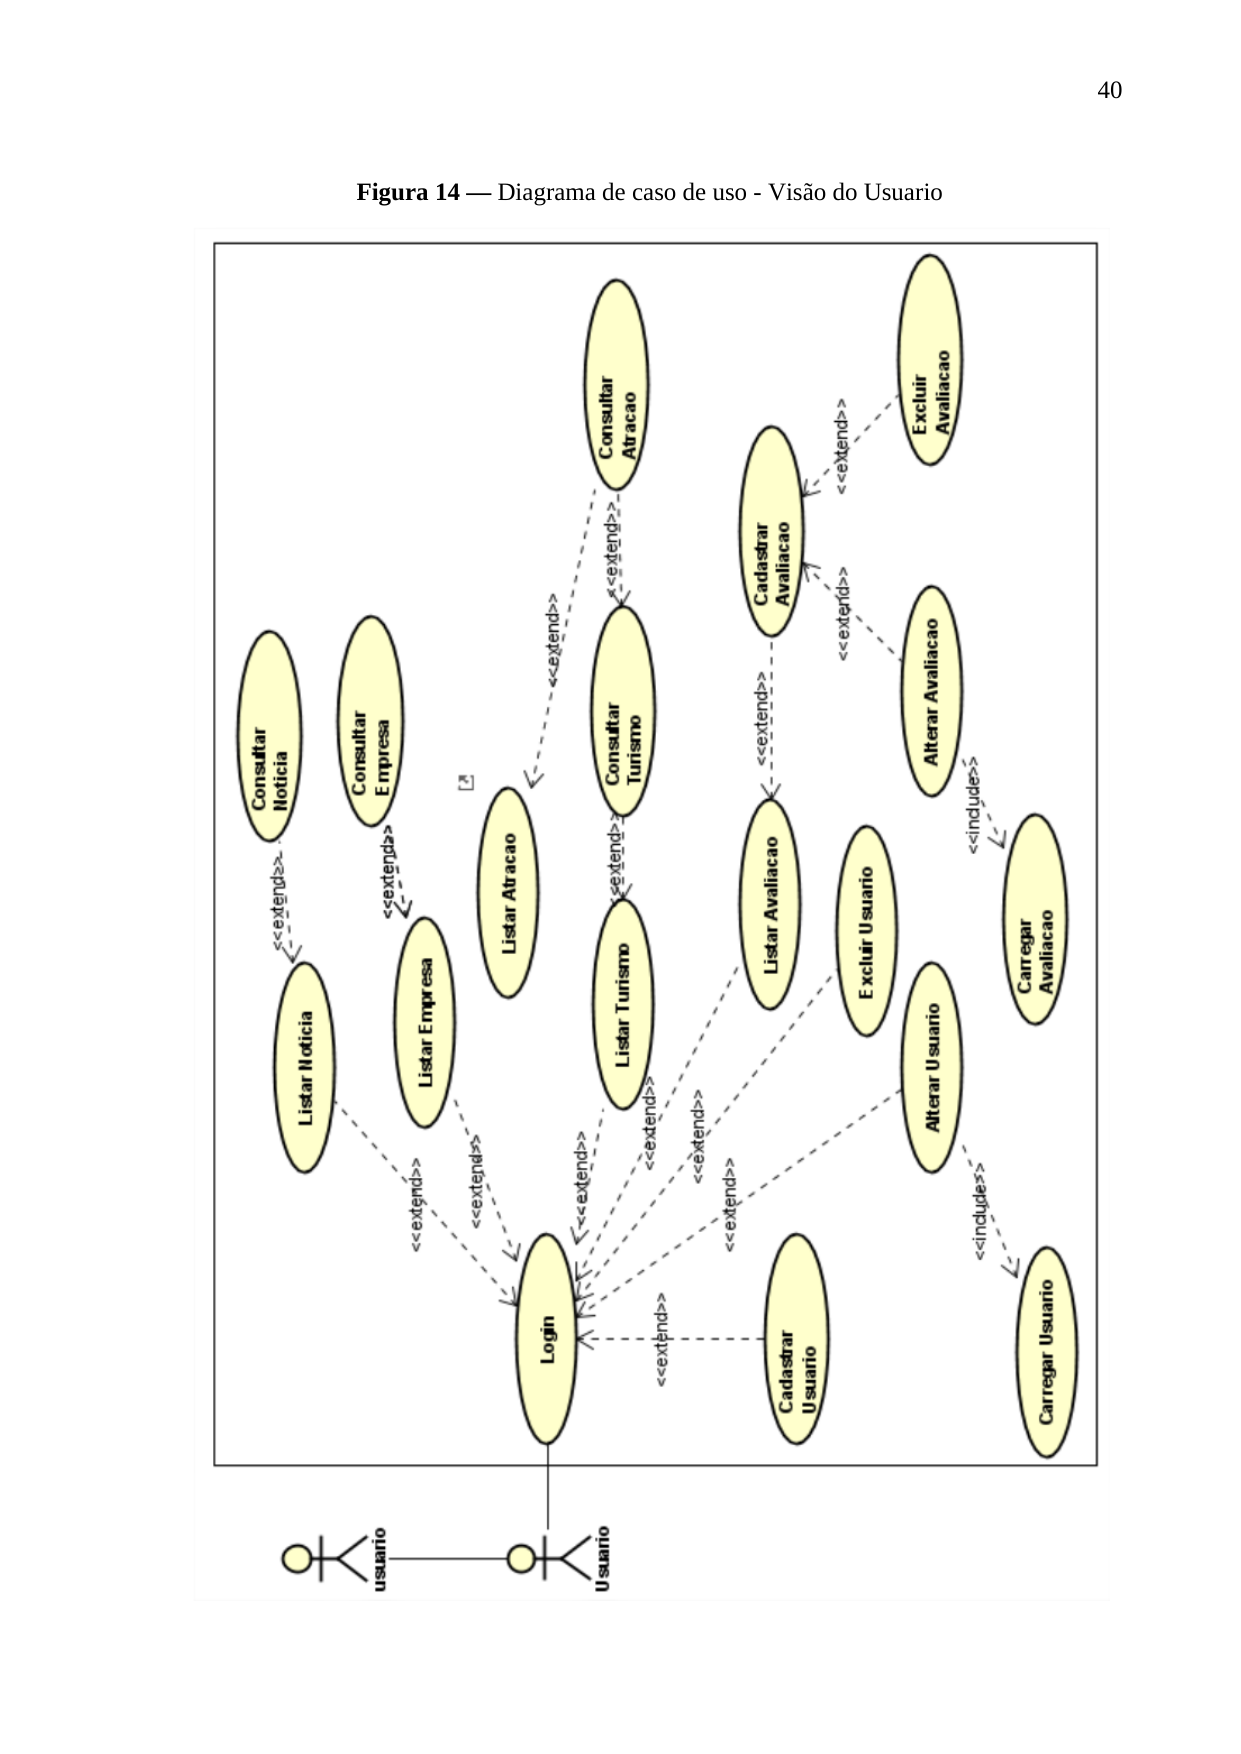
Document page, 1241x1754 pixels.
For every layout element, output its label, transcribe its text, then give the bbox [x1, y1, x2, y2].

picture [195, 229, 1110, 1599]
